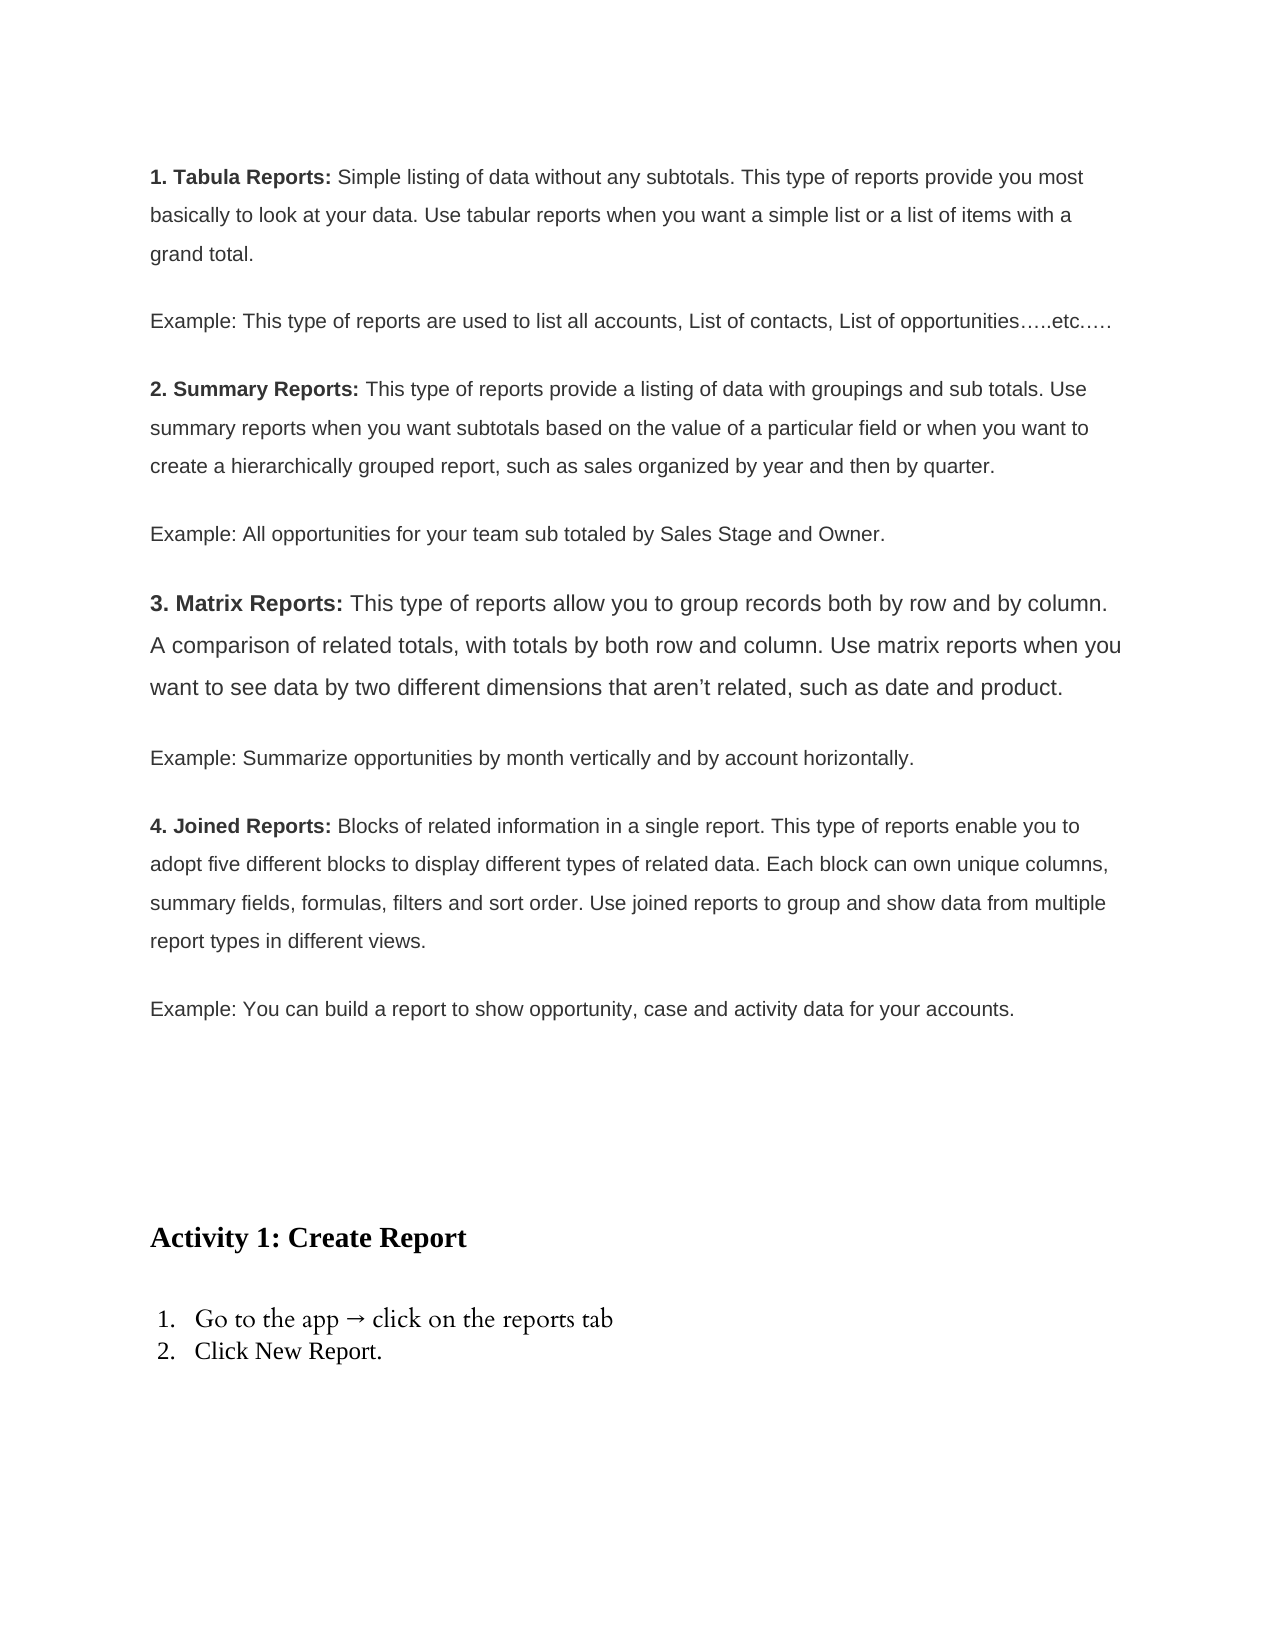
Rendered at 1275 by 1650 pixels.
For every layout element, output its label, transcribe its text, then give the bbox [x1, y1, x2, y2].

text 3. Matrix Reports: This type of reports allow you to group records both by row and by column. A comparison of related totals, with totals by both row and column. Use matrix reports when you want to see data by two different dimensions that aren’t related, such as date and product. [127, 575, 1148, 715]
list Click New Report. [157, 1336, 1125, 1365]
list Go to the app → click on the reports tab [157, 1302, 1125, 1336]
text Example: All opportunities for your team sub totaled by Sales Stage and Owner. [127, 507, 1148, 560]
text Example: You can build a report to show opportunity, case and activity data for your accounts. [127, 982, 1148, 1036]
text 1. Tabula Reports: Simple listing of data without any subtotals. This type of reports provide you most basically to look at your data. Use tabular reports when you want a simple list or a list of items with a grand total. [127, 150, 1148, 280]
subtitle Activity 1: Create Report [150, 1220, 271, 1254]
text 4. Joined Reports: Blocks of related information in a single report. This type of reports enable you to adopt five different blocks to display different types of related data. Each block can own unique columns, summary fields, formulas, filters and sort order. Use joined reports to group and show data from multiple report types in different views. [127, 799, 1148, 968]
text 2. Summary Reports: This type of reports provide a listing of data with groupings and sub totals. Use summary reports when you want subtotals based on the value of a particular field or when you want to create a hierarchically grouped report, such as sales organized by year and then by quarter. [127, 362, 1148, 493]
subtitle Activity 1: Create Report [280, 1220, 1125, 1254]
text Example: This type of reports are used to list all accounts, List of contacts, List of opportunities…..etc.…. [127, 295, 1148, 348]
text Example: Summarize opportunities by month vertically and by account horizontally. [127, 731, 1148, 784]
